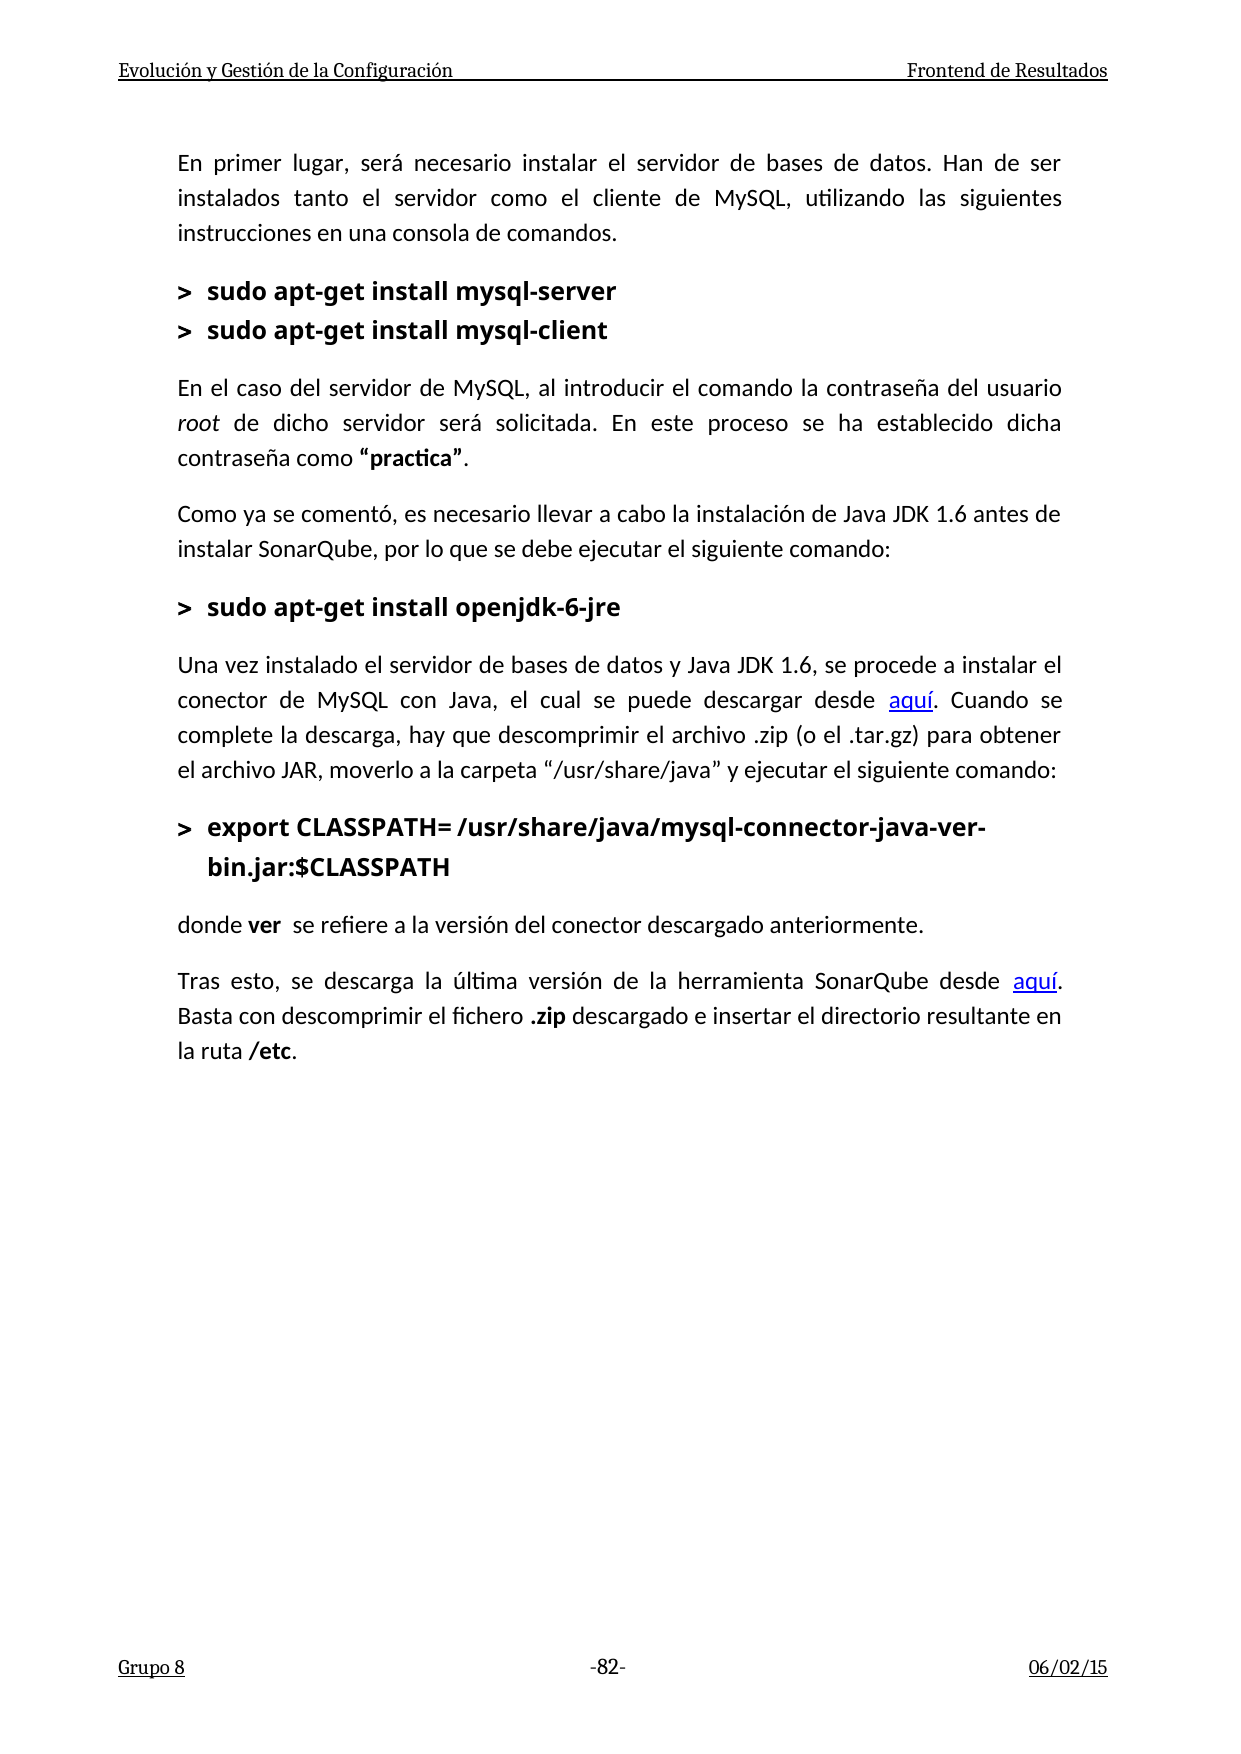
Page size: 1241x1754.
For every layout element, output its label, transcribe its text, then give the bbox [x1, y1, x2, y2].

list export CLASSPATH= /usr/share/java/mysql-connector-java-ver-bin.jar:$CLASSPATH [177, 810, 1063, 883]
list sudo apt-get install mysql-client [177, 313, 1063, 347]
text Tras esto, se descarga la última versión de la herramienta SonarQube desde aquí. Basta con descomprimir el fichero .zip descargado e insertar el directorio resultante en la ruta /etc. [177, 965, 1063, 1066]
text En primer lugar, será necesario instalar el servidor de bases de datos. Han de ser instalados tanto el servidor como el cliente de MySQL, utilizando las siguientes instrucciones en una consola de comandos. [177, 148, 1063, 248]
text donde ver se refiere a la versión del conector descargado anteriormente. [177, 909, 1063, 940]
text Una vez instalado el servidor de bases de datos y Java JDK 1.6, se procede a instalar el conector de MySQL con Java, el cual se puede descargar desde aquí. Cuando se complete la descarga, hay que descomprimir el archivo .zip (o el .tar.gz) para obtener el archivo JAR, moverlo a la carpeta “/usr/share/java” y ejecutar el siguiente comando: [177, 649, 1063, 785]
list sudo apt-get install mysql-server [177, 273, 1063, 307]
text Como ya se comentó, es necesario llevar a cabo la instalación de Java JDK 1.6 antes de instalar SonarQube, por lo que se debe ejecutar el siguiente comando: [177, 498, 1063, 564]
list sudo apt-get install openjdk-6-jre [177, 589, 1063, 623]
text En el caso del servidor de MySQL, al introducir el comando la contraseña del usuario root de dicho servidor será solicitada. En este proceso se ha establecido dicha contraseña como “practica”. [177, 373, 1063, 473]
